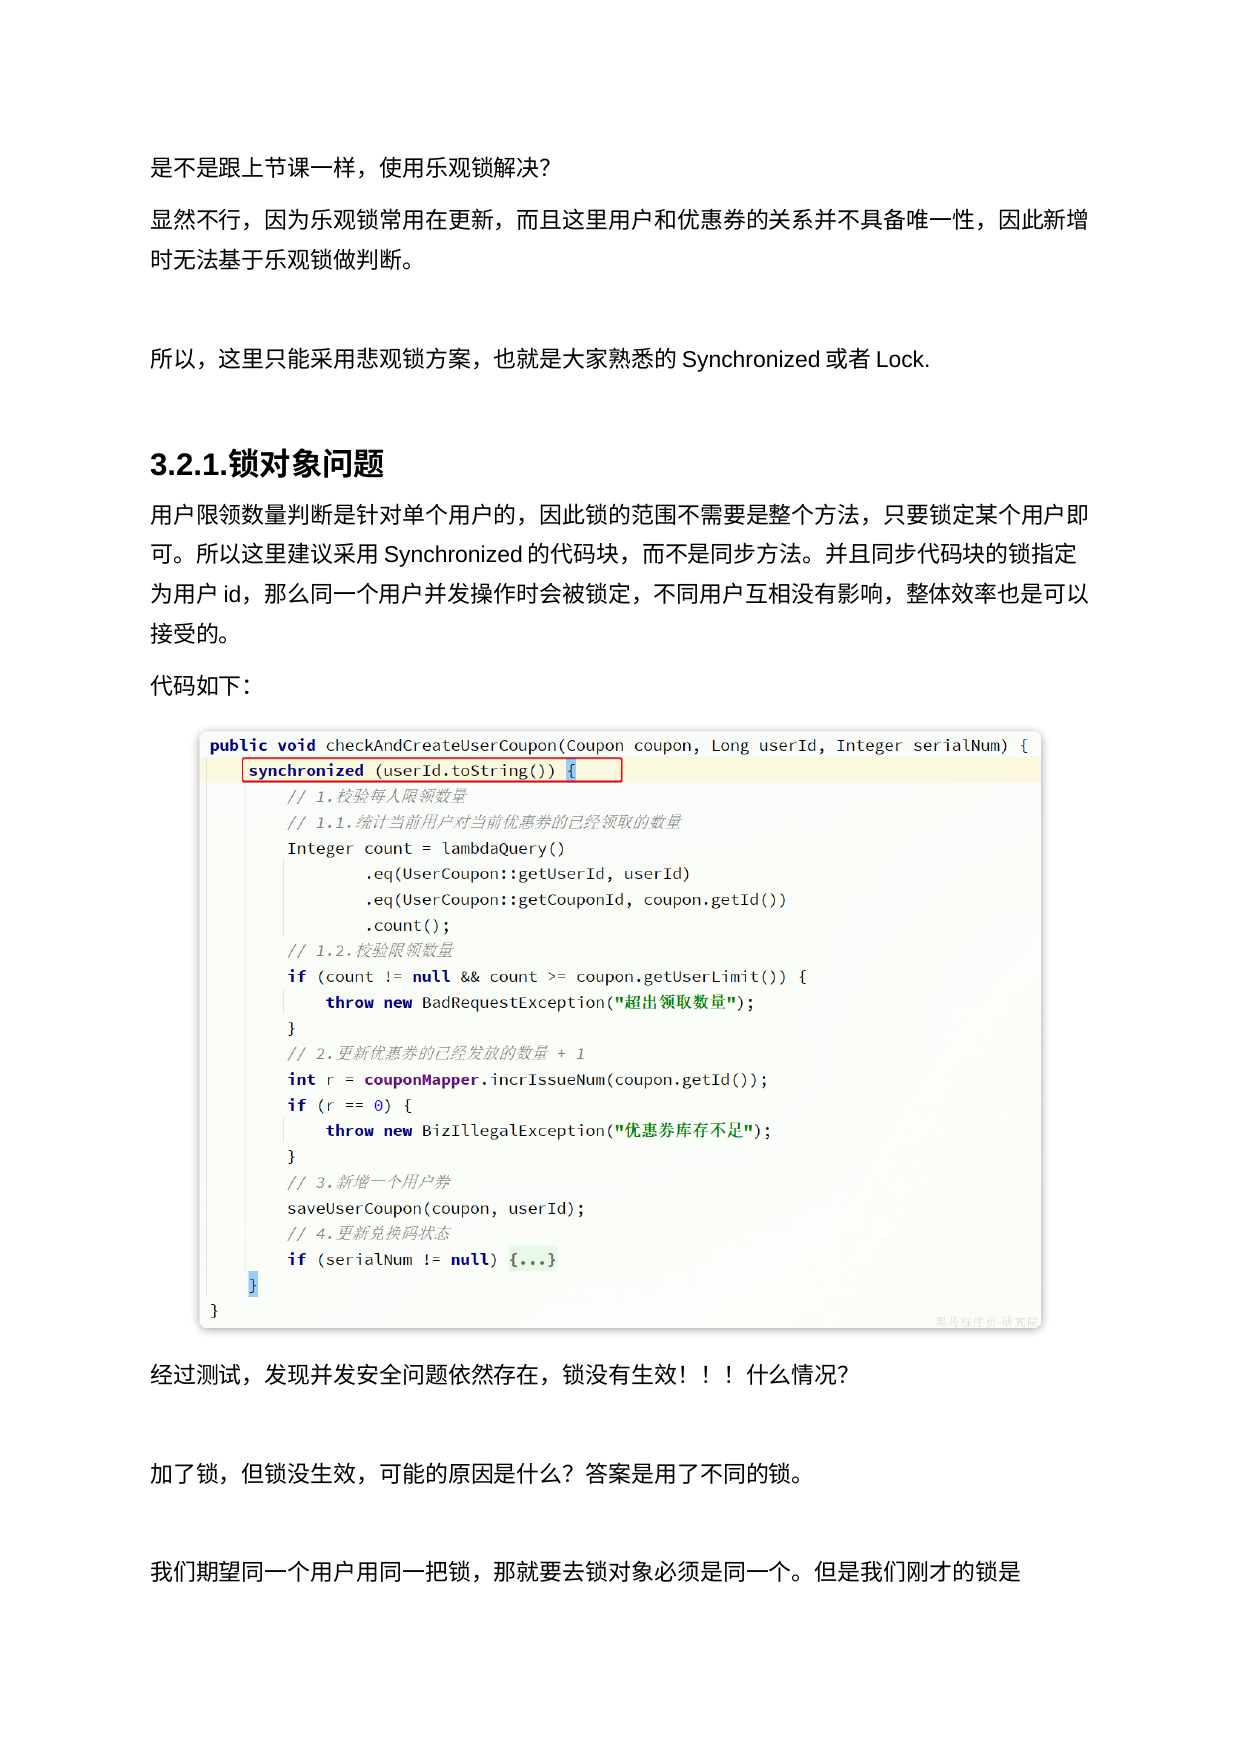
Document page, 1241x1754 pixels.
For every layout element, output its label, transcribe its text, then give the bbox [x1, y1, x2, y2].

text 用户限领数量判断是针对单个用户的，因此锁的范围不需要是整个方法，只要锁定某个用户即可。所以这里建议采用Synchronized的代码块，而不是同步方法。并且同步代码块的锁指定为用户id，那么同一个用户并发操作时会被锁定，不同用户互相没有影响，整体效率也是可以接受的。 [150, 496, 1090, 649]
text 显然不行，因为乐观锁常用在更新，而且这里用户和优惠券的关系并不具备唯一性，因此新增时无法基于乐观锁做判断。 [150, 202, 1090, 275]
picture [188, 720, 1052, 1340]
text 代码如下： [150, 668, 1090, 701]
text 经过测试，发现并发安全问题依然存在，锁没有生效！！！什么情况？ [150, 1357, 1090, 1390]
text 所以，这里只能采用悲观锁方案，也就是大家熟悉的Synchronized或者Lock. [150, 340, 1090, 374]
text 我们期望同一个用户用同一把锁，那就要去锁对象必须是同一个。但是我们刚才的锁是userId.toString(); [150, 1554, 1090, 1587]
text 是不是跟上节课一样，使用乐观锁解决？ [150, 150, 1090, 183]
text 加了锁，但锁没生效，可能的原因是什么？答案是用了不同的锁。 [150, 1456, 1090, 1489]
